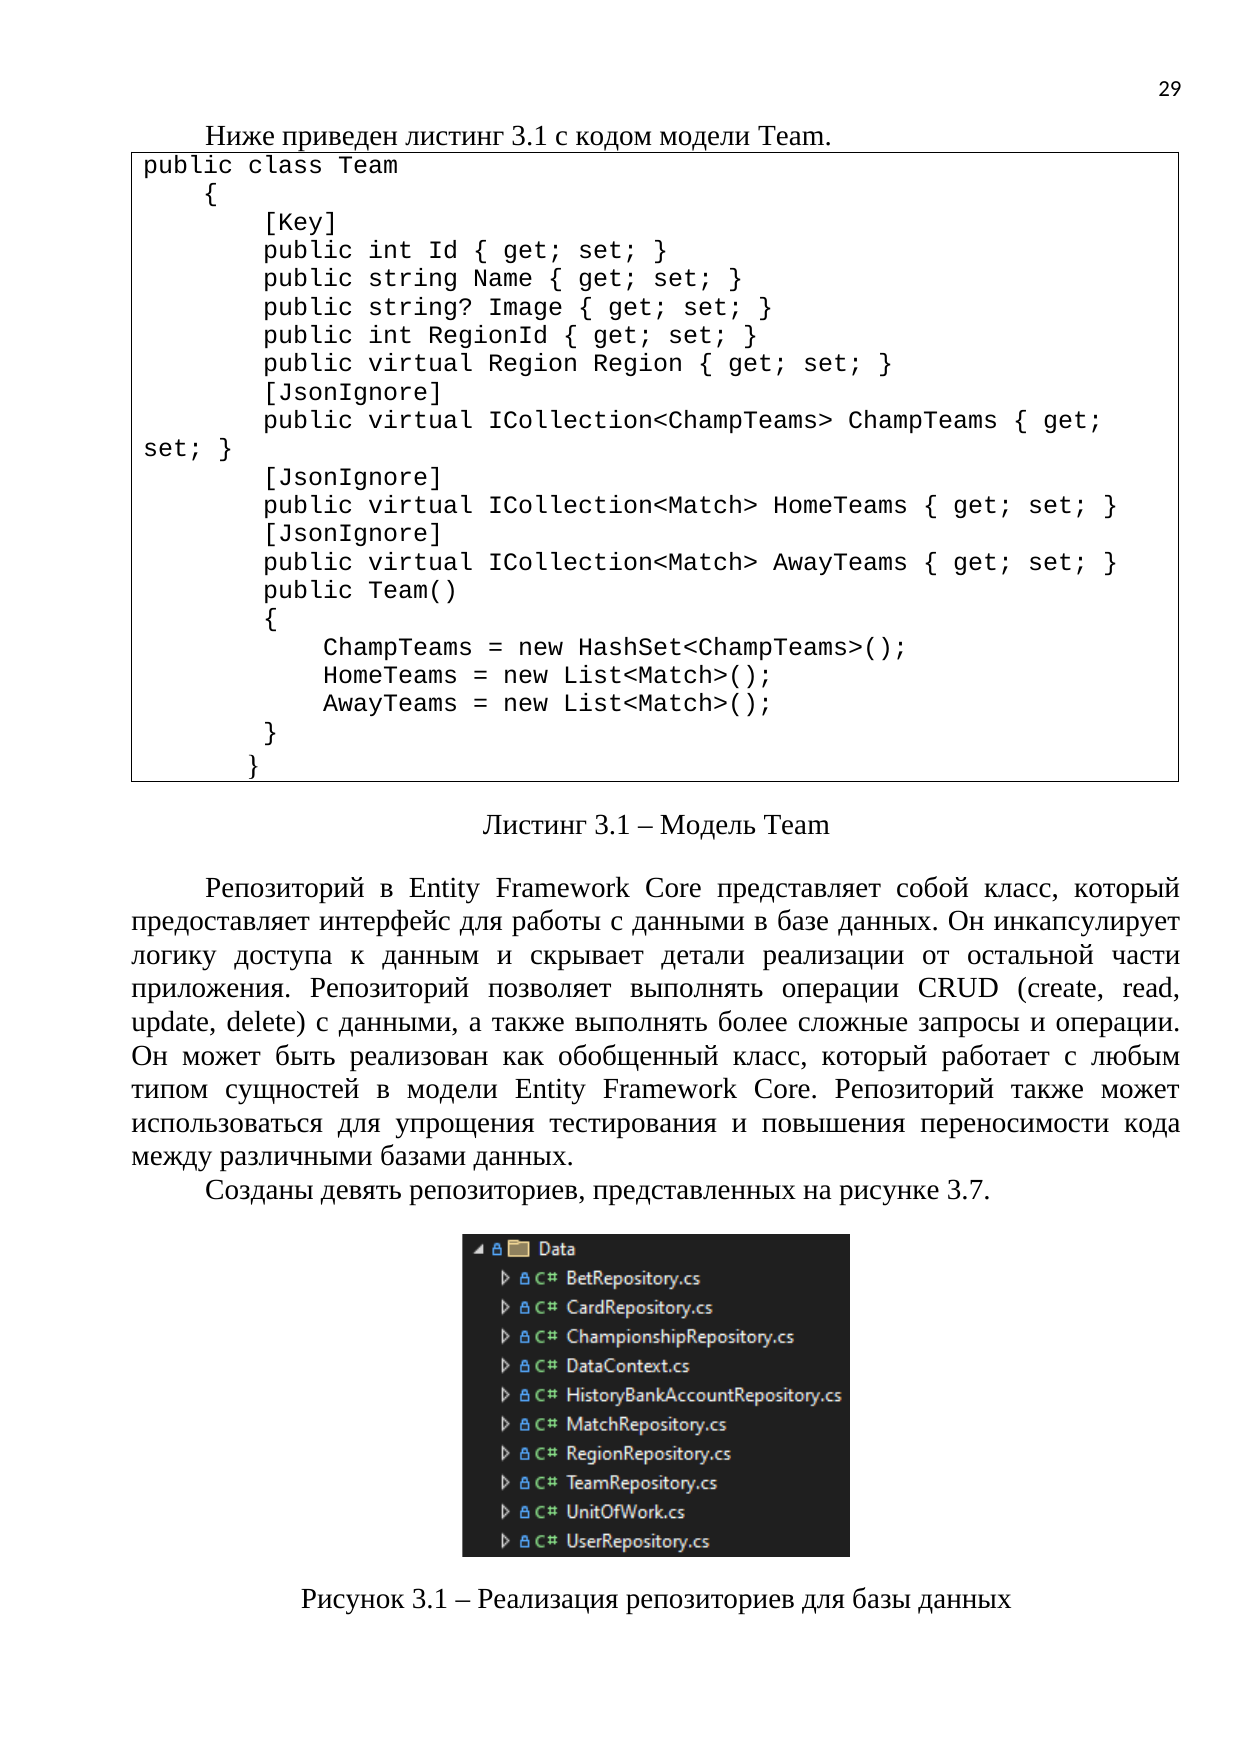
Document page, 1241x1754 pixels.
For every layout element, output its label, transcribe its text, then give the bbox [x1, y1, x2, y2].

text Листинг 3.1 – Модель Team [131, 807, 1181, 841]
table_header public class Team { [Key] public int Id { get; set; } public string Name { get; set; } public string? Image { get; set; } public int RegionId { get; set; } public virtual Region Region { get; set; } [JsonIgnore] public virtual ICollection<ChampTeams> ChampTeams { get; set; } [JsonIgnore] public virtual ICollection<Match> HomeTeams { get; set; } [JsonIgnore] public virtual ICollection<Match> AwayTeams { get; set; } public Team() { ChampTeams = new HashSet<ChampTeams>(); HomeTeams = new List<Match>(); AwayTeams = new List<Match>(); } } [132, 153, 1178, 781]
text Репозиторий в Entity Framework Core представляет собой класс, который предоставляет интерфейс для работы с данными в базе данных. Он инкапсулирует логику доступа к данным и скрывает детали реализации от остальной части приложения. Репозиторий позволяет выполнять операции CRUD (create, read, update, delete) с данными, а также выполнять более сложные запросы и операции. Он может быть реализован как обобщенный класс, который работает с любым типом сущностей в модели Entity Framework Core. Репозиторий также может использоваться для упрощения тестирования и повышения переносимости кода между различными базами данных. [131, 870, 1181, 1172]
text Созданы девять репозиториев, представленных на рисунке 3.7. [131, 1172, 1181, 1205]
text Рисунок 3.1 – Реализация репозиториев для базы данных [131, 1581, 1181, 1615]
picture [462, 1234, 850, 1557]
text Ниже приведен листинг 3.1 с кодом модели Team. [131, 118, 1181, 152]
